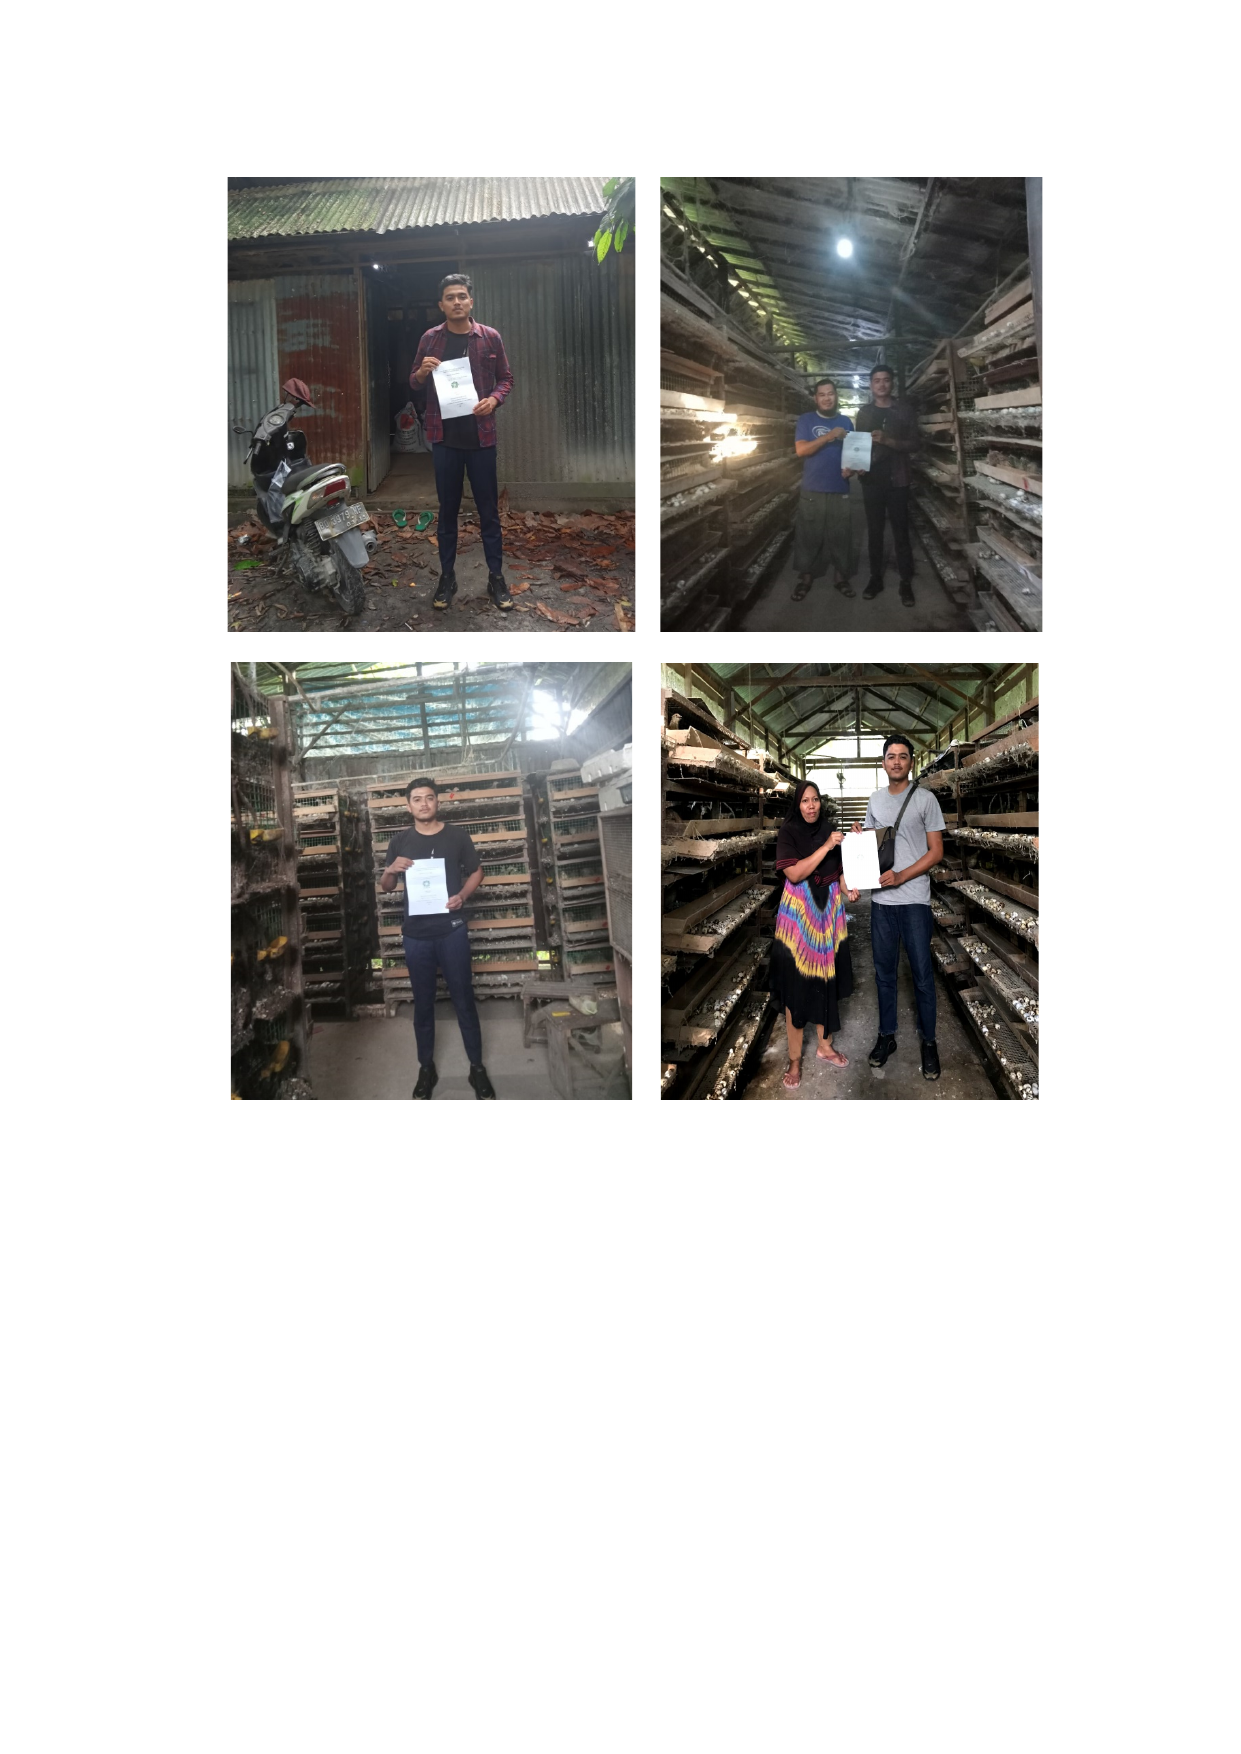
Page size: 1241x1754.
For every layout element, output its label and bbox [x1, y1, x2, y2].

picture [230, 662, 633, 1100]
picture [660, 177, 1043, 632]
picture [227, 177, 636, 632]
picture [660, 663, 1039, 1100]
